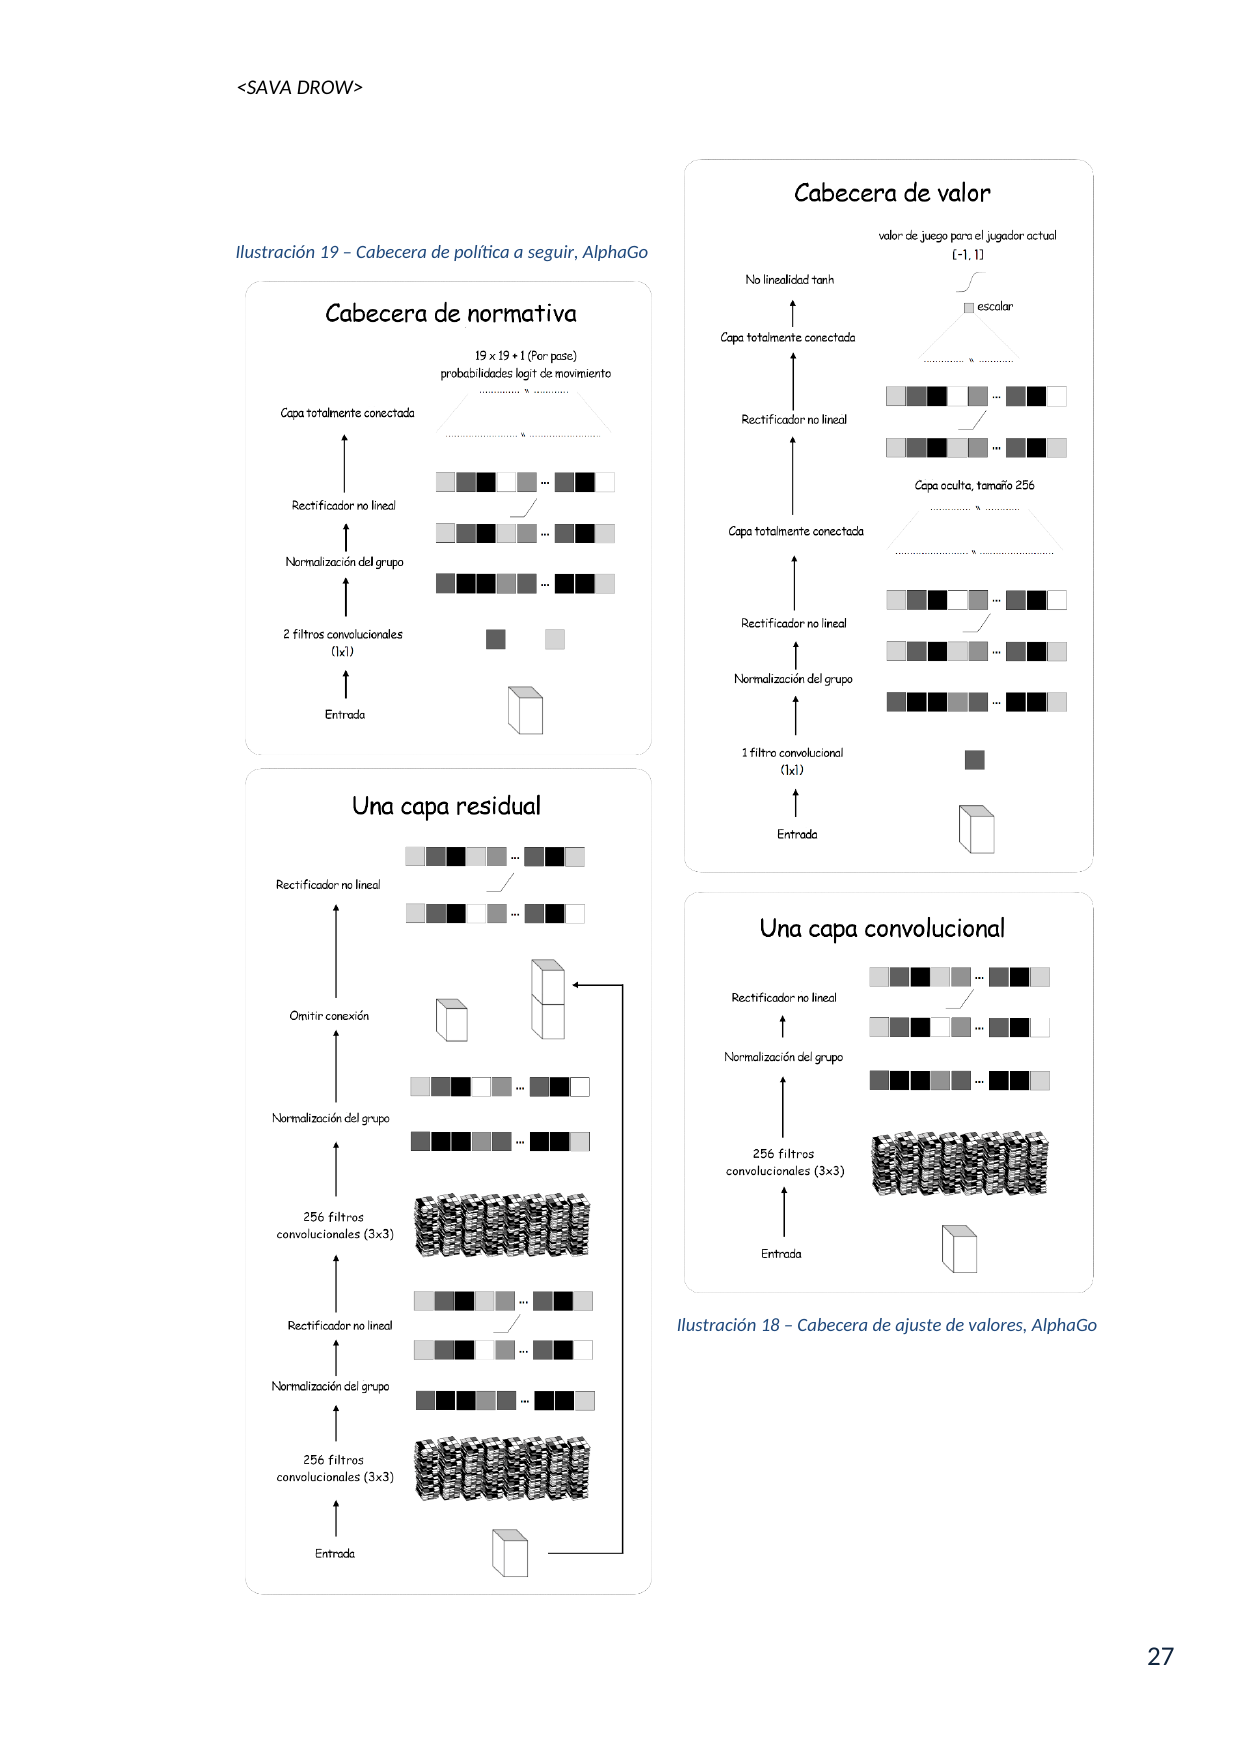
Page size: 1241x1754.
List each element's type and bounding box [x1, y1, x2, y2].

picture [235, 272, 657, 1602]
picture [676, 148, 1098, 1301]
